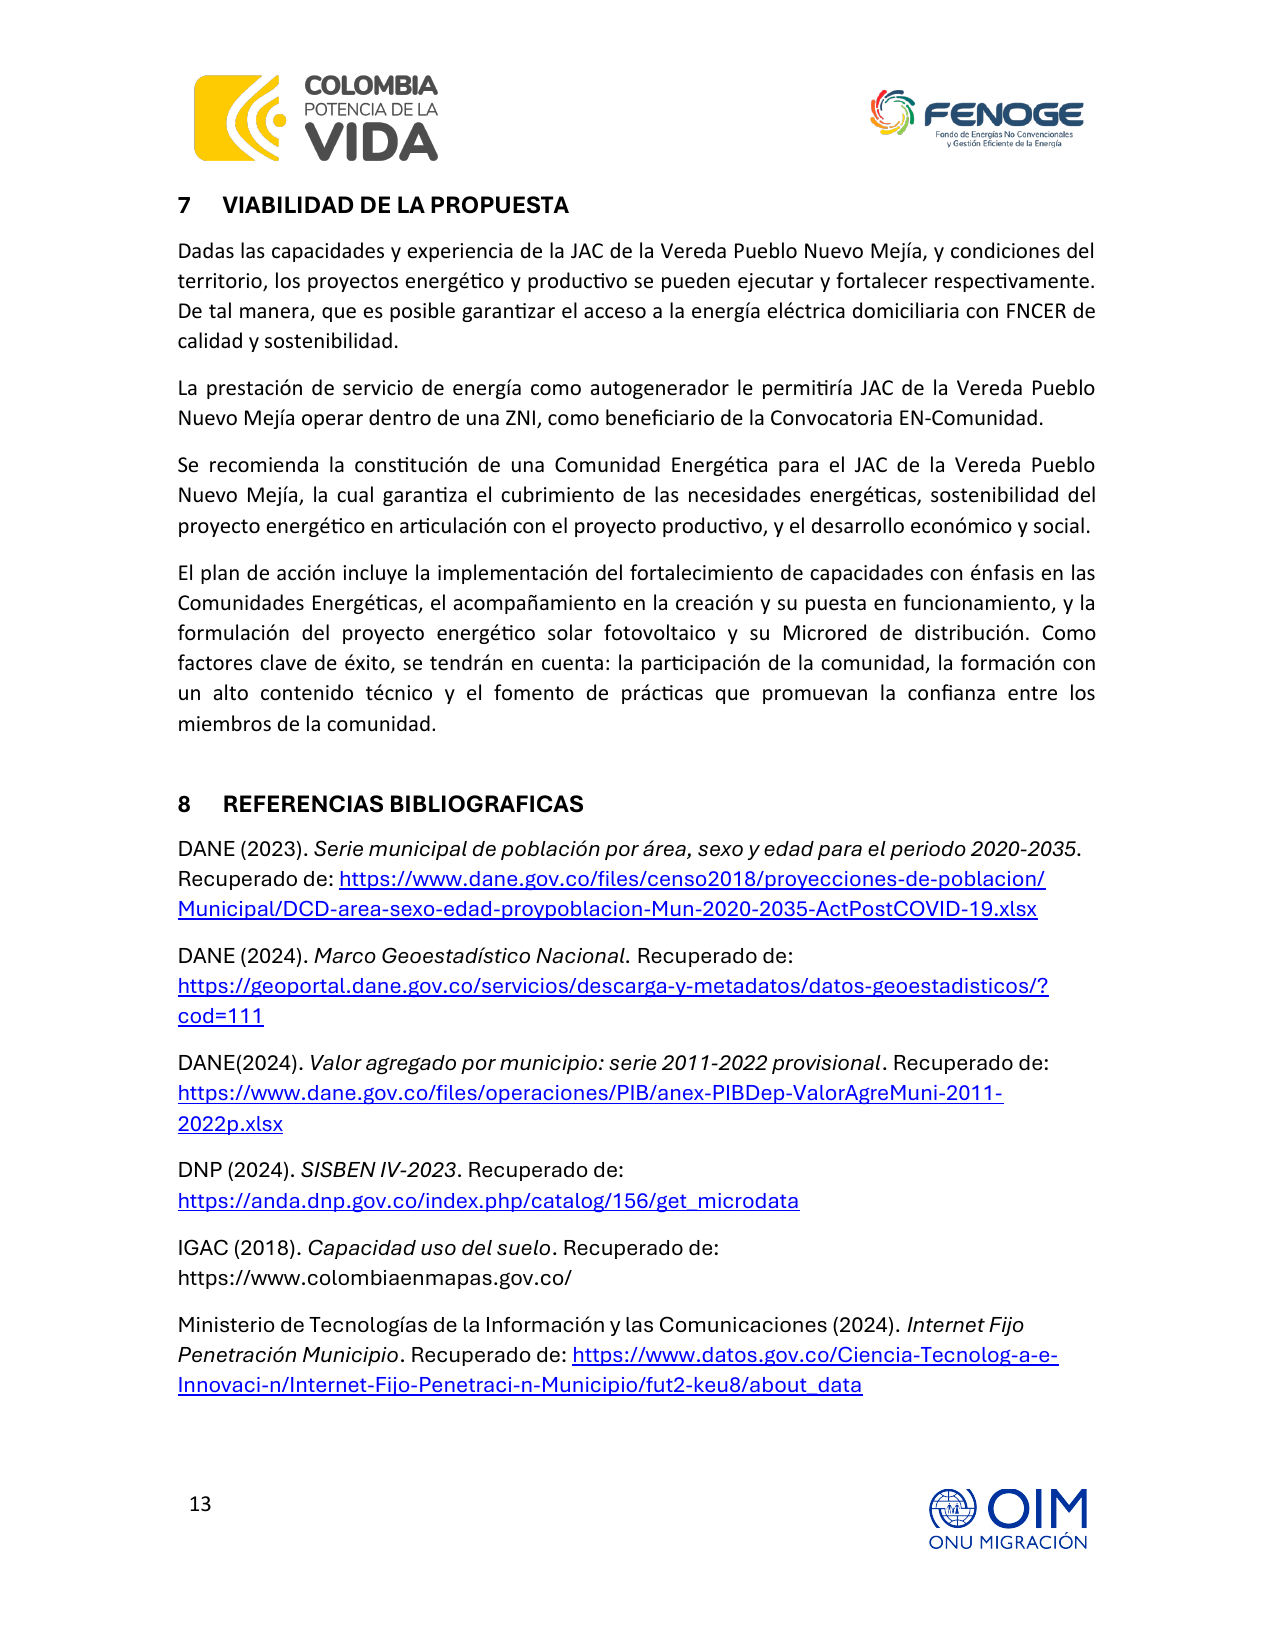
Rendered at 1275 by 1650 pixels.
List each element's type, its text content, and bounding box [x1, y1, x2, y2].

picture [869, 88, 1086, 148]
subtitle REFERENCIAS BIBLIOGRAFICAS [177, 789, 1098, 819]
text El plan de acción incluye la implementación del fortalecimiento de capacidades con énfasis en las Comunidades Energéticas, el acompañamiento en la creación y su puesta en funcionamiento, y la formulación del proyecto energético solar fotovoltaico y su Microred de distribución. Como factores clave de éxito, se tendrán en cuenta: la participación de la comunidad, la formación con un alto contenido técnico y el fomento de prácticas que promuevan la confianza entre los miembros de la comunidad. [177, 558, 1098, 737]
text DANE (2023). Serie municipal de población por área, sexo y edad para el periodo 2020-2035. Recuperado de: https://www.dane.gov.co/files/censo2018/proyecciones-de-poblacion/Municipal/DCD-area-sexo-edad-proypoblacion-Mun-2020-2035-ActPostCOVID-19.xlsx [177, 834, 1098, 923]
text Dadas las capacidades y experiencia de la JAC de la Vereda Pueblo Nuevo Mejía, y condiciones del territorio, los proyectos energético y productivo se pueden ejecutar y fortalecer respectivamente. De tal manera, que es posible garantizar el acceso a la energía eléctrica domiciliaria con FNCER de calidad y sostenibilidad. [177, 236, 1098, 354]
picture [188, 73, 444, 163]
text Ministerio de Tecnologías de la Información y las Comunicaciones (2024). Internet Fijo Penetración Municipio. Recuperado de: https://www.datos.gov.co/Ciencia-Tecnolog-a-e-Innovaci-n/Internet-Fijo-Penetraci-n-Municipio/fut2-keu8/about_data [177, 1310, 1098, 1399]
text La prestación de servicio de energía como autogenerador le permitiría JAC de la Vereda Pueblo Nuevo Mejía operar dentro de una ZNI, como beneficiario de la Convocatoria EN-Comunidad. [177, 373, 1098, 432]
text DANE (2024). Marco Geoestadístico Nacional. Recuperado de: https://geoportal.dane.gov.co/servicios/descarga-y-metadatos/datos-geoestadisticos/?cod=111 [177, 942, 1098, 1030]
text IGAC (2018). Capacidad uso del suelo. Recuperado de: https://www.colombiaenmapas.gov.co/ [177, 1233, 1098, 1292]
text DANE(2024). Valor agregado por municipio: serie 2011-2022 provisional. Recuperado de: https://www.dane.gov.co/files/operaciones/PIB/anex-PIBDep-ValorAgreMuni-2011-2022p.xlsx [177, 1049, 1098, 1137]
picture [929, 1489, 1087, 1549]
text Se recomienda la constitución de una Comunidad Energética para el JAC de la Vereda Pueblo Nuevo Mejía, la cual garantiza el cubrimiento de las necesidades energéticas, sostenibilidad del proyecto energético en articulación con el proyecto productivo, y el desarrollo económico y social. [177, 450, 1098, 539]
text DNP (2024). SISBEN IV-2023. Recuperado de: https://anda.dnp.gov.co/index.php/catalog/156/get_microdata [177, 1156, 1098, 1214]
subtitle VIABILIDAD DE LA PROPUESTA [177, 190, 1098, 221]
